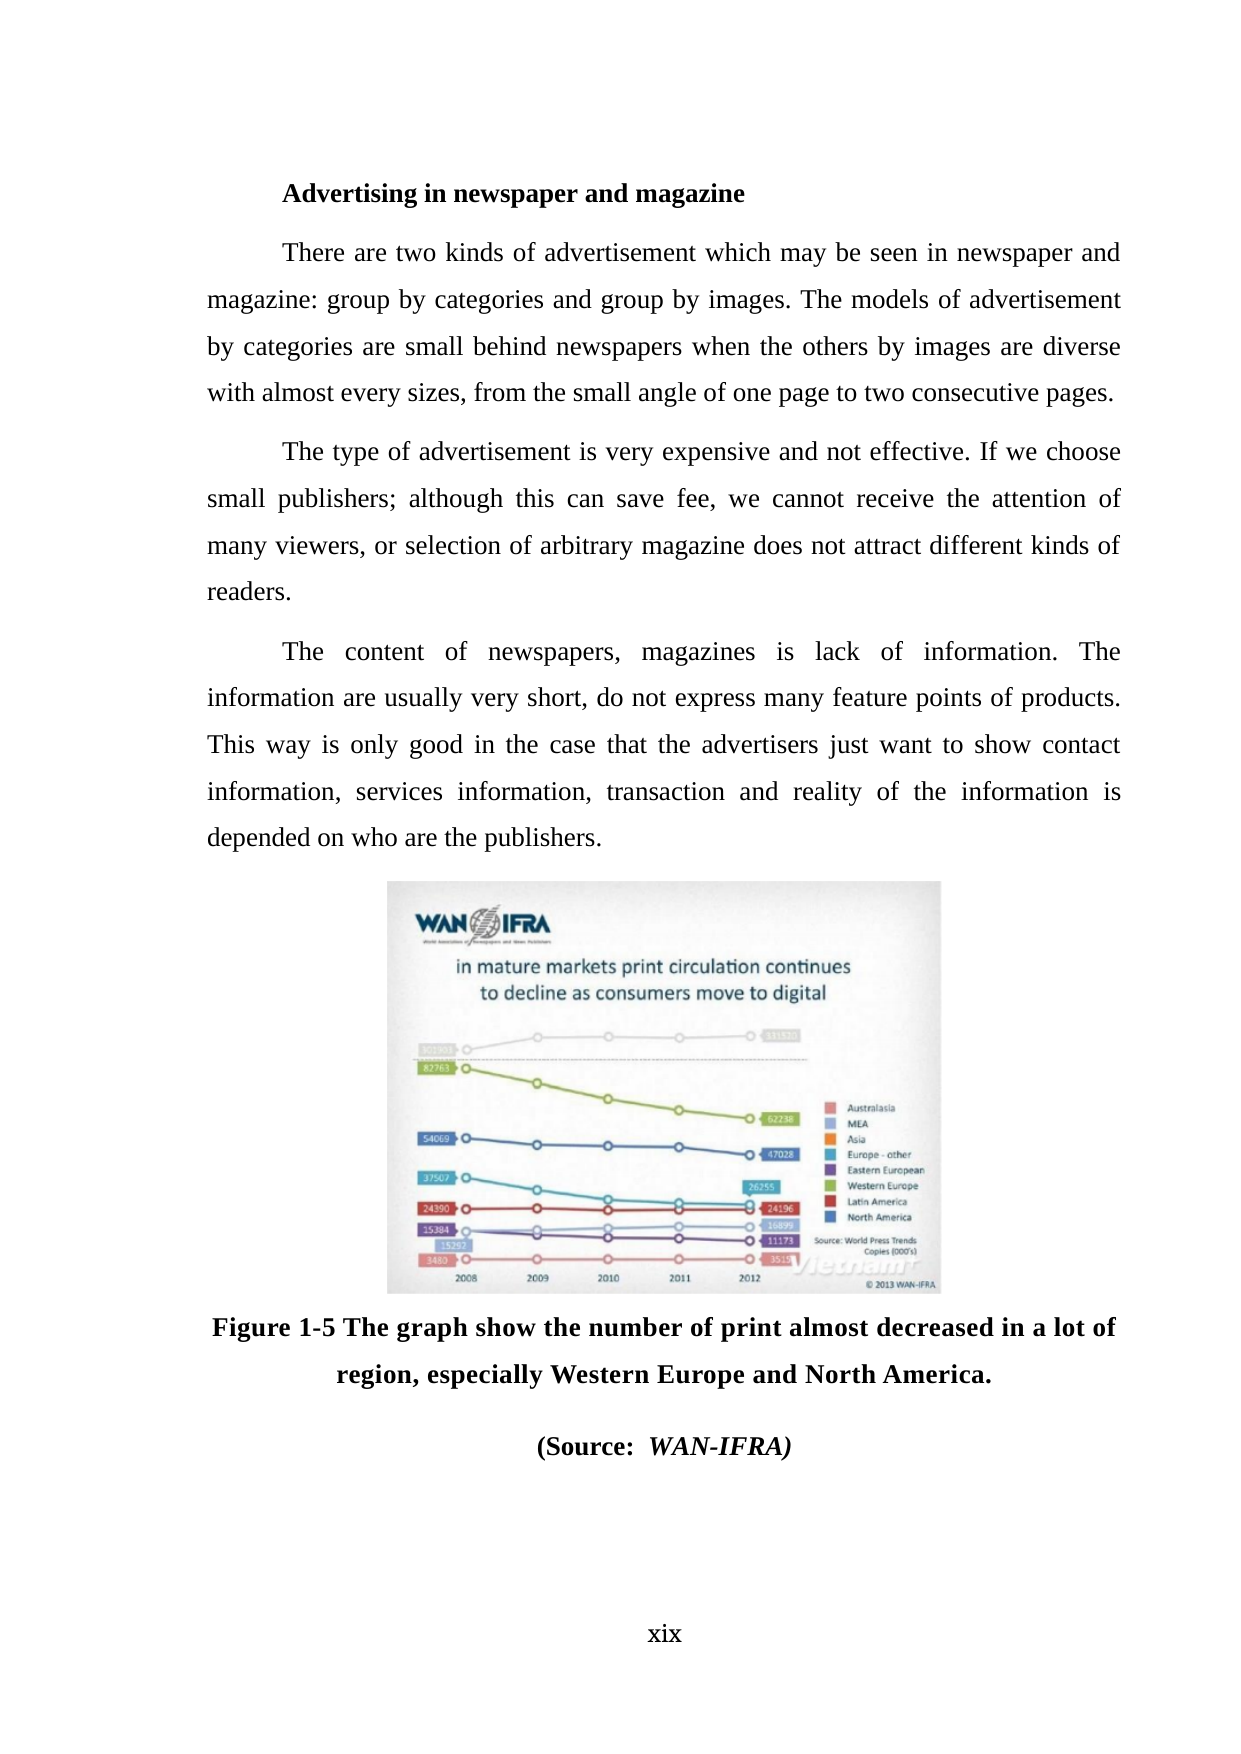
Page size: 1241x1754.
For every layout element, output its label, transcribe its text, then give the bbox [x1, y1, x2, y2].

text (Source: WAN-IFRA) [207, 1430, 1122, 1461]
text There are two kinds of advertisement which may be seen in newspaper and magazine: group by categories and group by images. The models of advertisement by categories are small behind newspapers when the others by images are diverse with almost every sizes, from the small angle of one page to two consecutive pages. [207, 236, 1122, 407]
text The type of advertisement is very expensive and not effective. If we choose small publishers; although this can save fee, we cannot receive the attention of many viewers, or selection of arbitrary magazine does not attract different kinds of readers. [207, 436, 1122, 607]
text Advertising in newspaper and magazine [207, 177, 1122, 208]
title Figure 1-5 The graph show the number of print almost decreased in a lot of region, especially Western Europe and North America. [207, 1311, 1122, 1389]
picture [386, 880, 943, 1295]
text The content of newspapers, magazines is lack of information. The information are usually very short, do not express many feature points of products. This way is only good in the case that the advertisers just want to show contact information, services information, transaction and reality of the information is depended on who are the publishers. [207, 635, 1122, 852]
